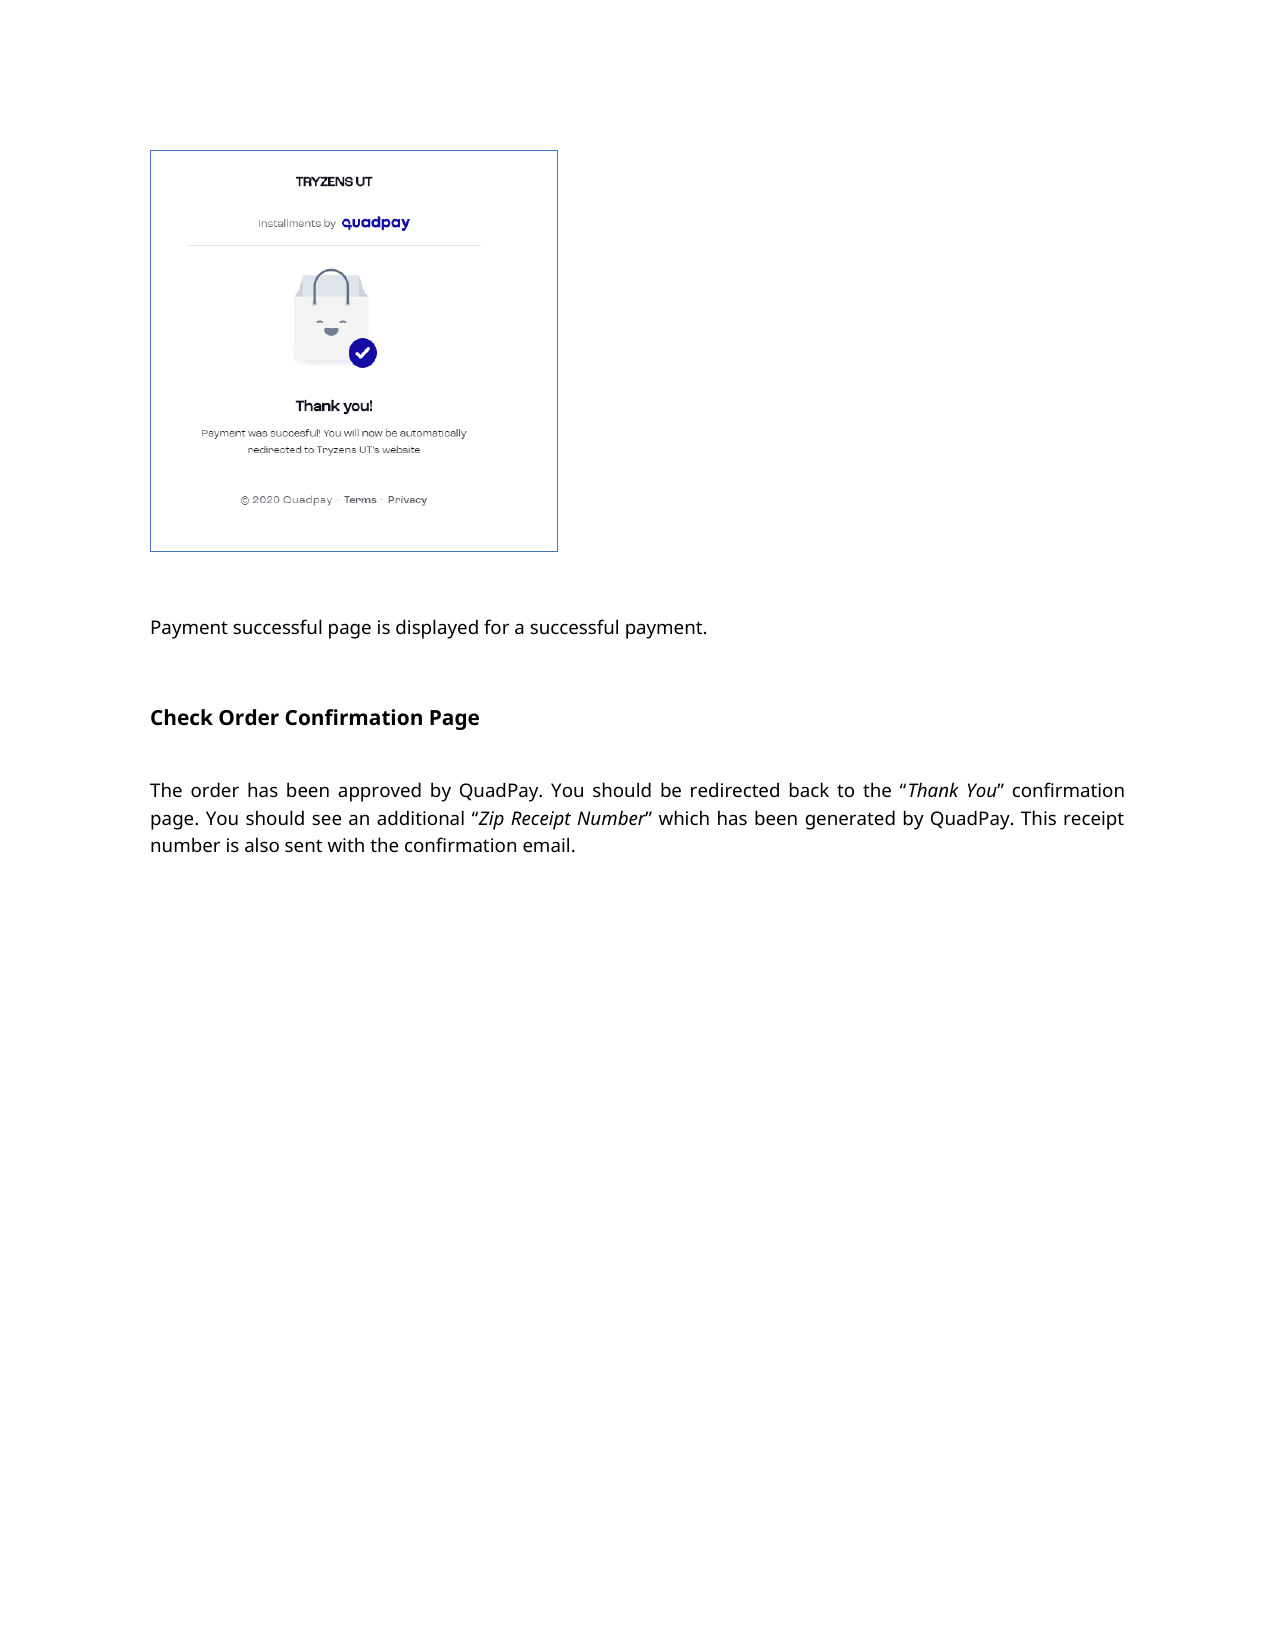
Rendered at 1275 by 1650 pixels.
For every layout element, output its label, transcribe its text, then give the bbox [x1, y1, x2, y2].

text The order has been approved by QuadPay. You should be redirected back to the “Thank You” confirmation page. You should see an additional “Zip Receipt Number” which has been generated by QuadPay. This receipt number is also sent with the confirmation email. [150, 778, 1125, 858]
subtitle Check Order Confirmation Page [150, 703, 1125, 731]
text Payment successful page is displayed for a successful payment. [150, 614, 1125, 640]
picture [151, 151, 557, 551]
